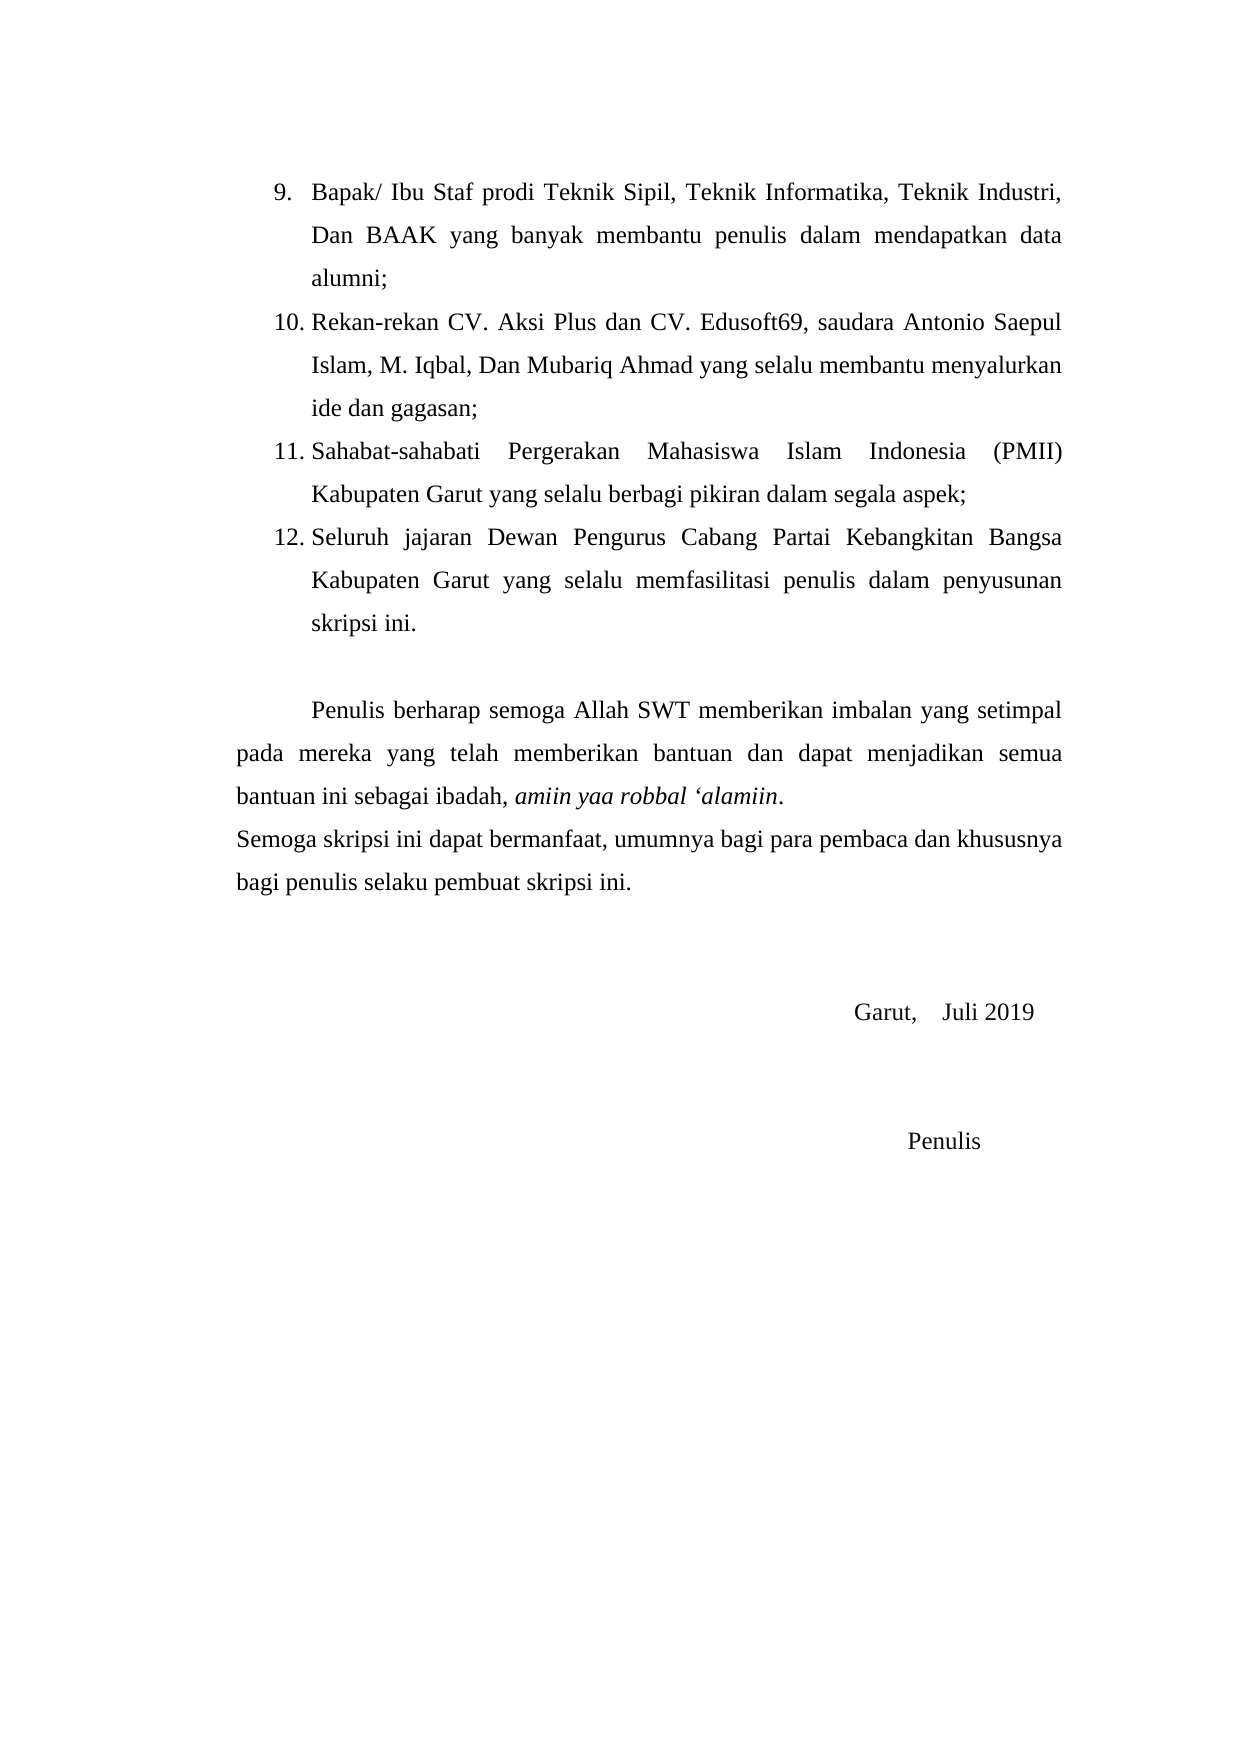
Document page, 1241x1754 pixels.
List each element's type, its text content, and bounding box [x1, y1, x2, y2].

text Penulis berharap semoga Allah SWT memberikan imbalan yang setimpal pada mereka yang telah memberikan bantuan dan dapat menjadikan semua bantuan ini sebagai ibadah, amiin yaa robbal ‘alamiin. [236, 695, 1063, 810]
table_header Garut, Juli 2019 Penulis [826, 997, 1062, 1169]
list Seluruh jajaran Dewan Pengurus Cabang Partai Kebangkitan Bangsa Kabupaten Garut yang selalu memfasilitasi penulis dalam penyusunan skripsi ini. [274, 522, 1063, 637]
list Rekan-rekan CV. Aksi Plus dan CV. Edusoft69, saudara Antonio Saepul Islam, M. Iqbal, Dan Mubariq Ahmad yang selalu membantu menyalurkan ide dan gagasan; [274, 307, 1063, 422]
list Sahabat-sahabati Pergerakan Mahasiswa Islam Indonesia (PMII) Kabupaten Garut yang selalu berbagi pikiran dalam segala aspek; [274, 436, 1063, 508]
text Semoga skripsi ini dapat bermanfaat, umumnya bagi para pembaca dan khususnya bagi penulis selaku pembuat skripsi ini. [236, 824, 1063, 896]
list Bapak/ Ibu Staf prodi Teknik Sipil, Teknik Informatika, Teknik Industri, Dan BAAK yang banyak membantu penulis dalam mendapatkan data alumni; [274, 177, 1063, 292]
